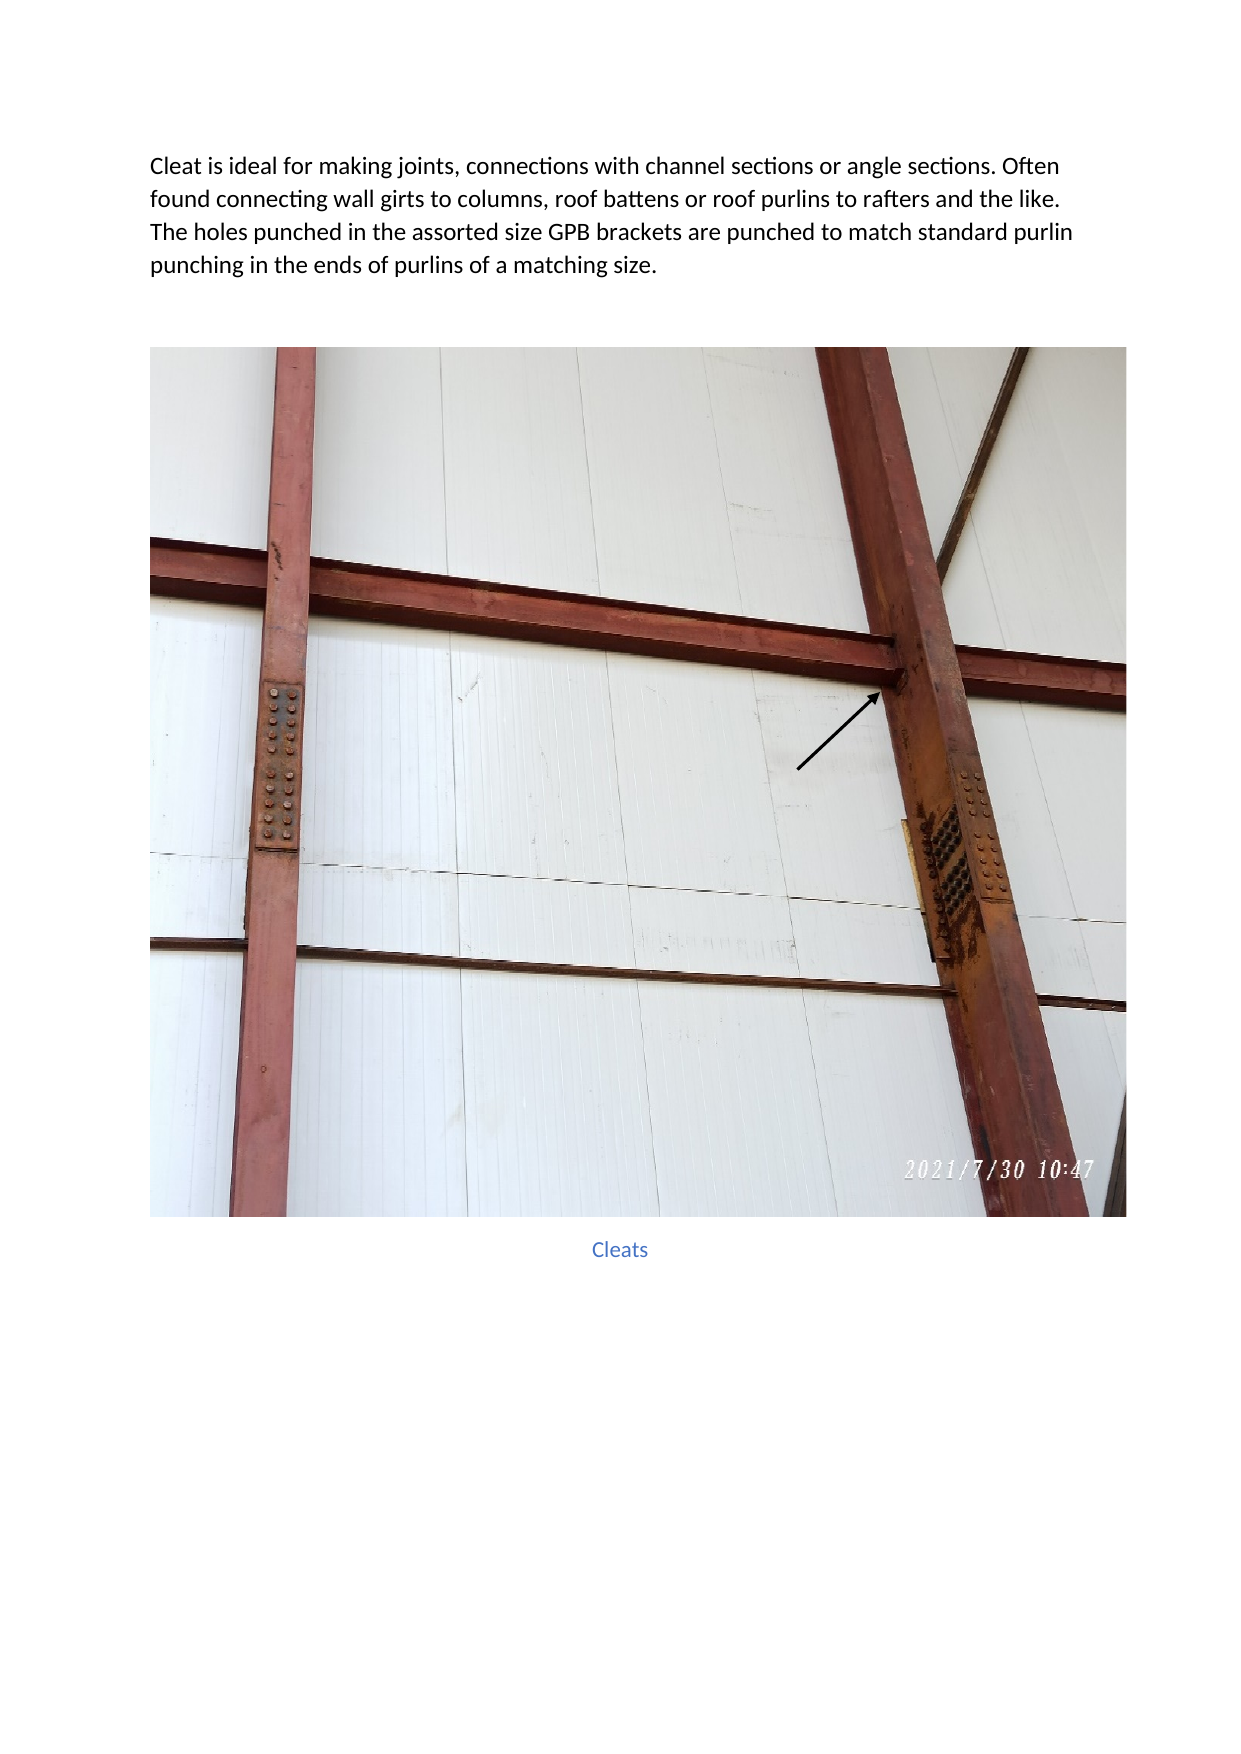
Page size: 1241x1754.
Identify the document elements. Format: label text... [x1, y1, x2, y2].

text Cleat is ideal for making joints, connections with channel sections or angle sections. Often found connecting wall girts to columns, roof battens or roof purlins to rafters and the like. The holes punched in the assorted size GPB brackets are punched to match standard purlin punching in the ends of purlins of a matching size. [150, 150, 1090, 279]
text Cleats [150, 1236, 1090, 1263]
picture [150, 347, 1127, 1217]
